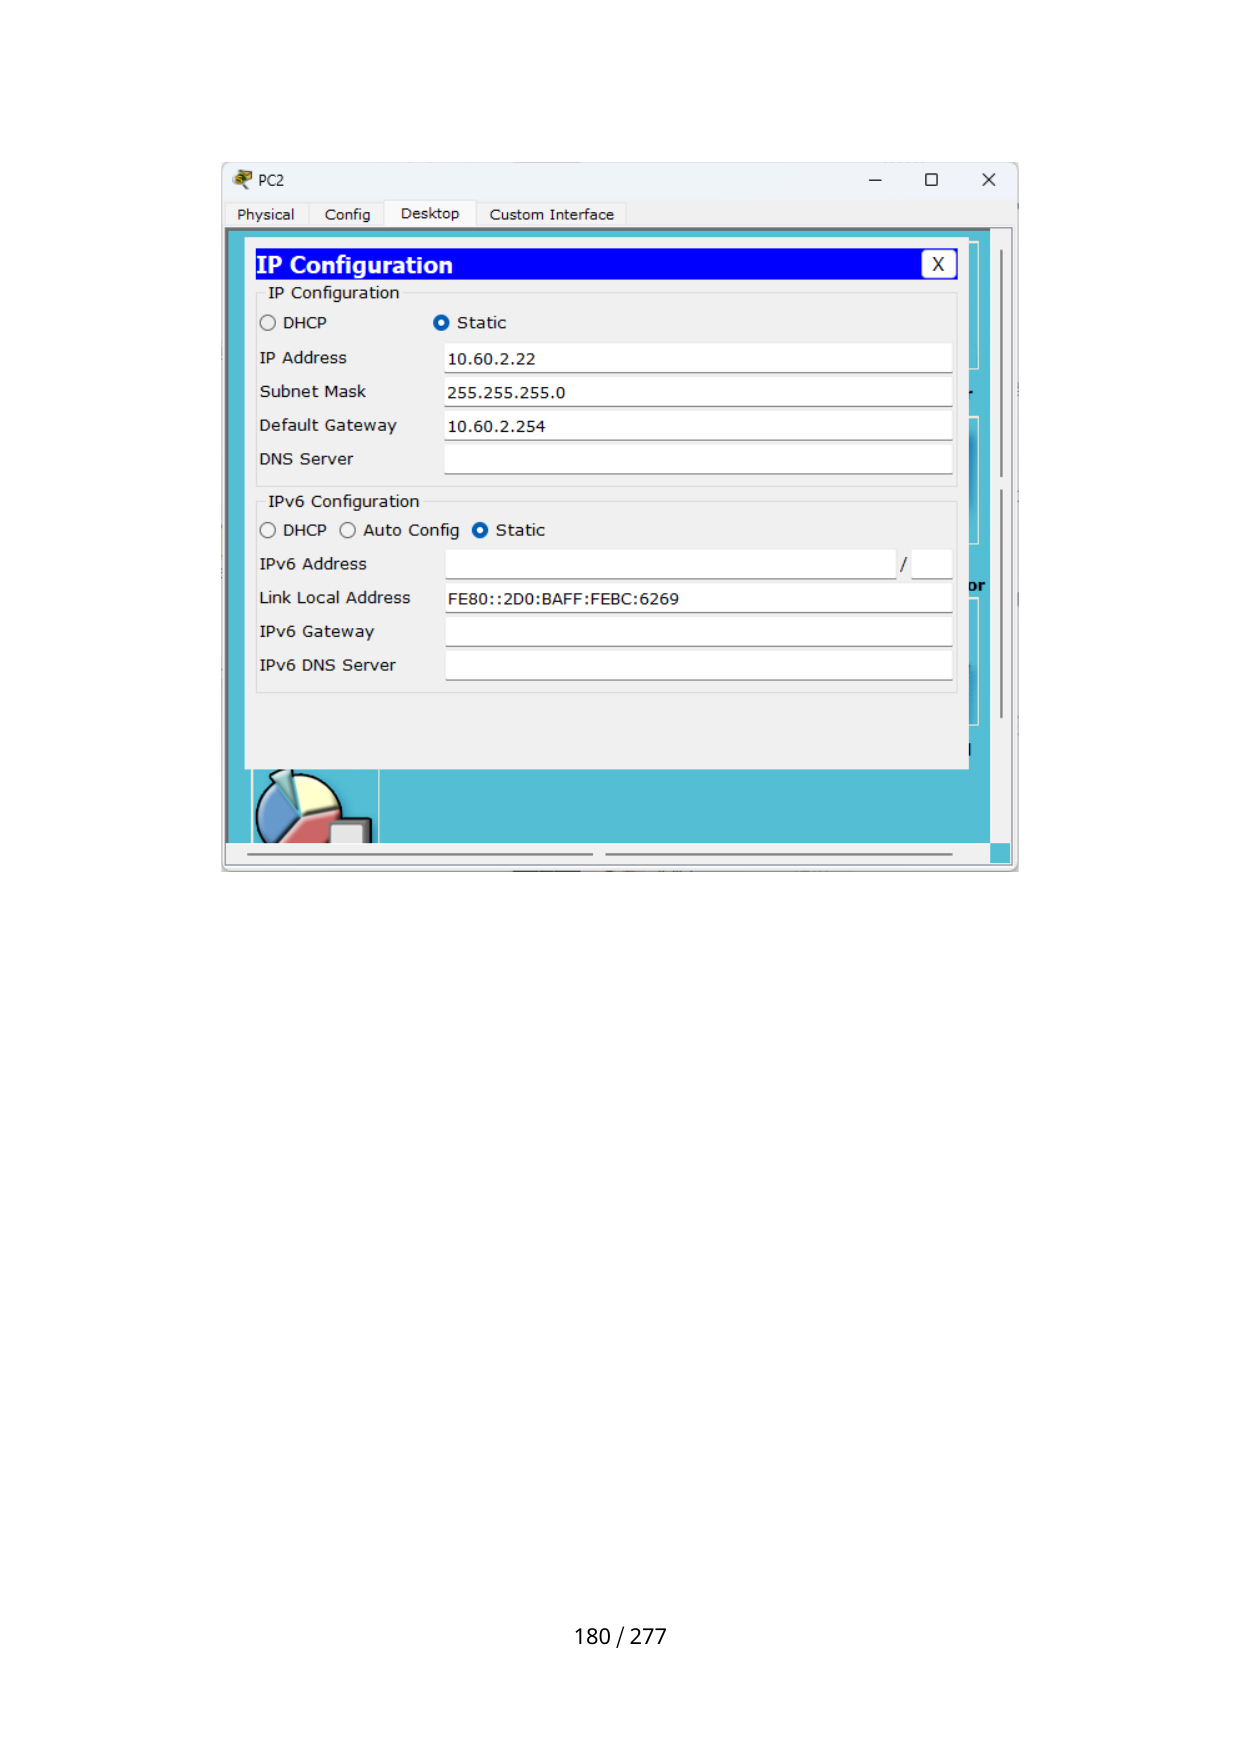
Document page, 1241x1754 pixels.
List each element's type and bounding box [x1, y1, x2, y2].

picture [221, 162, 1019, 872]
